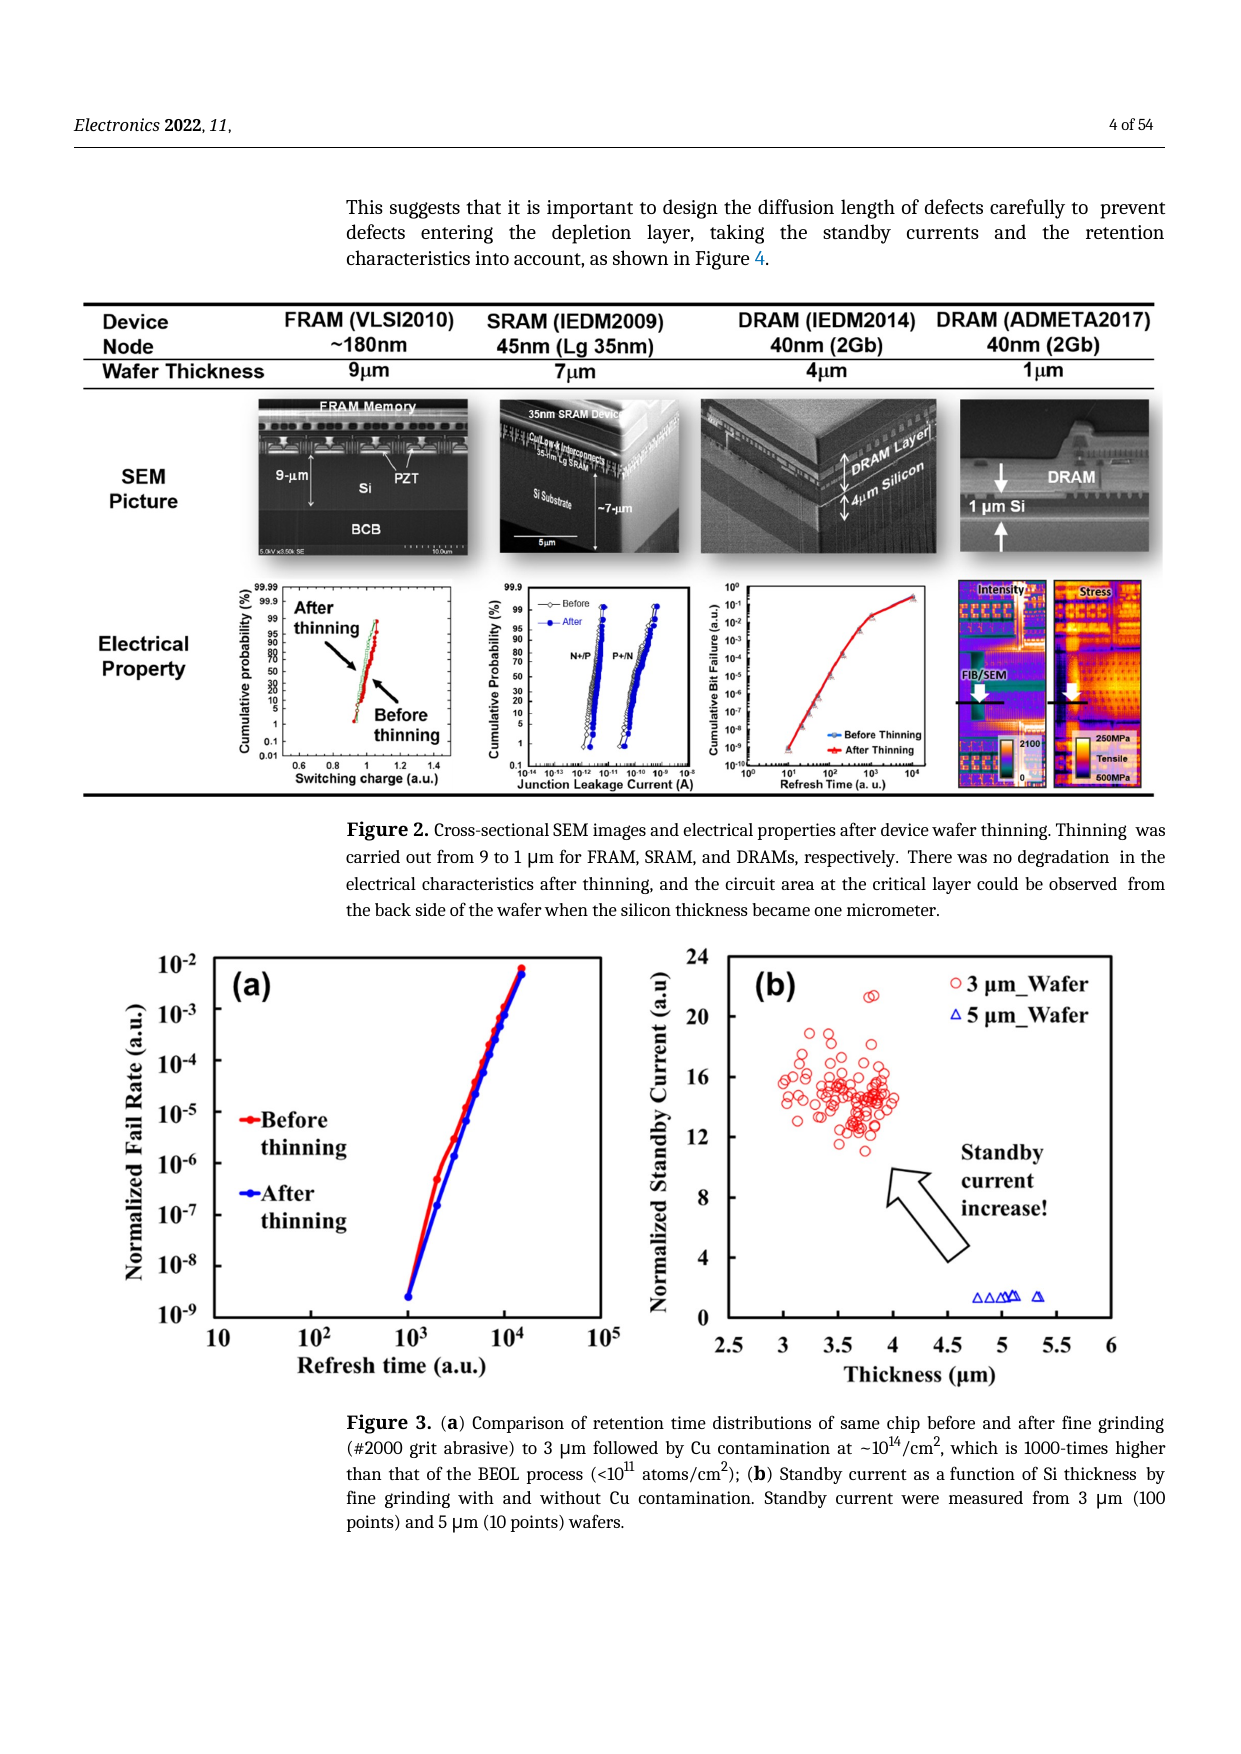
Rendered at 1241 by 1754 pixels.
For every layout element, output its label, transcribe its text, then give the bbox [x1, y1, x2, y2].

picture [83, 302, 1163, 797]
picture [122, 947, 1120, 1388]
text Figure 2. Cross-sectional SEM images and electrical properties after device wafer thinning. Thinning was carried out from 9 to 1 µm for FRAM, SRAM, and DRAMs, respectively. There was no degradation in the electrical characteristics after thinning, and the circuit area at the critical layer could be observed from the back side of the wafer when the silicon thickness became one micrometer. [346, 318, 1165, 922]
text This suggests that it is important to design the diffusion length of defects carefully to prevent defects entering the depletion layer, taking the standby currents and the retention characteristics into account, as shown in Figure 4. [346, 196, 1166, 270]
text Figure 3. (a) Comparison of retention time distributions of same chip before and after fine grinding (#2000 grit abrasive) to 3 µm followed by Cu contamination at ~1014/cm2, which is 1000-times higher than that of the BEOL process (<1011 atoms/cm2); (b) Standby current as a function of Si thickness by fine grinding with and without Cu contamination. Standby current were measured from 3 µm (100 points) and 5 µm (10 points) wafers. [346, 1410, 1166, 1534]
